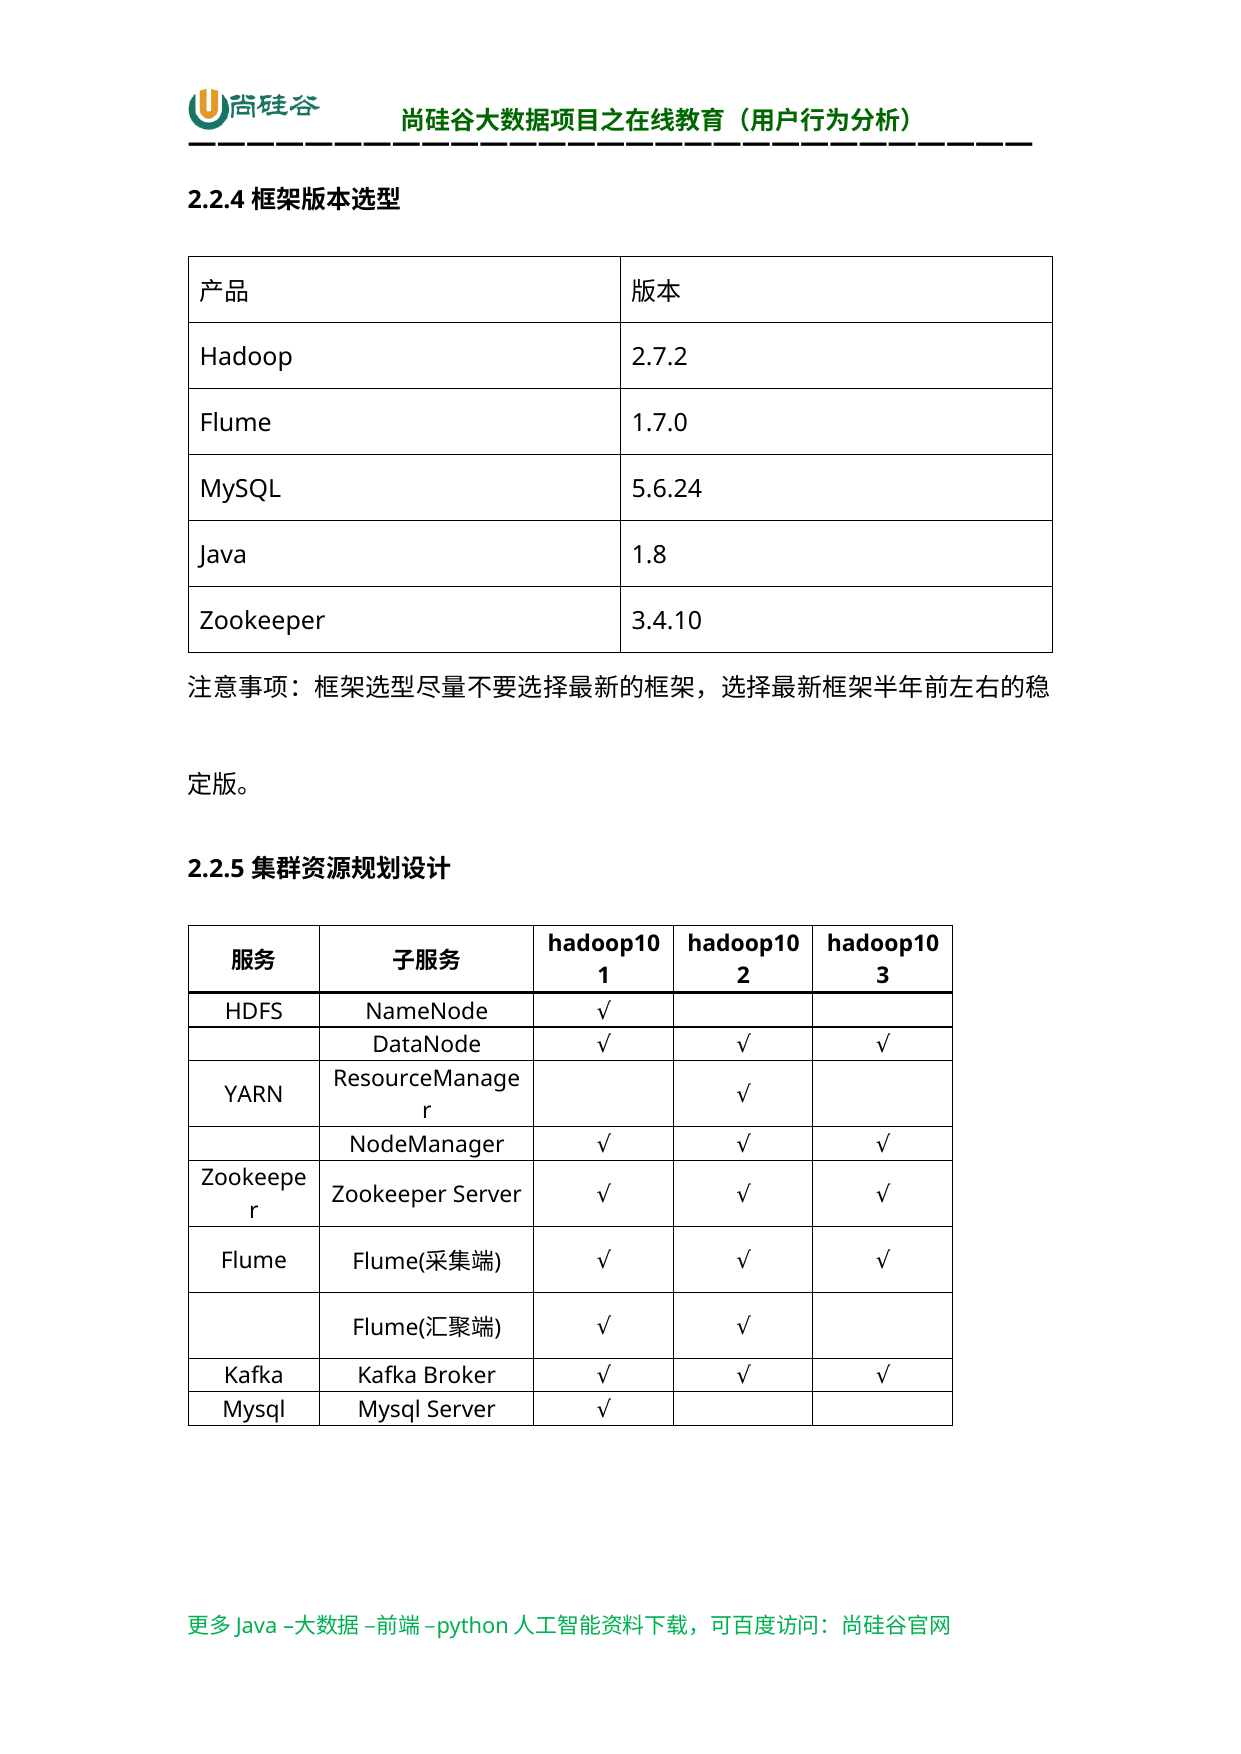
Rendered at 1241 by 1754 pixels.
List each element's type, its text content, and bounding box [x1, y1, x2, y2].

table_cell [534, 1061, 673, 1126]
table_cell 1.8 [621, 521, 1052, 586]
table_cell [674, 1392, 812, 1425]
picture [187, 88, 320, 130]
table_cell [189, 1293, 319, 1358]
table_cell √ [534, 1127, 673, 1159]
table_header hadoop101 [534, 926, 673, 991]
table_cell √ [674, 1359, 812, 1391]
table_cell √ [534, 1293, 673, 1358]
subtitle 2.2.5 集群资源规划设计 [187, 834, 1053, 899]
table_cell √ [534, 1028, 673, 1060]
table_cell YARN [189, 1061, 319, 1126]
table_cell [813, 1293, 952, 1358]
table_cell NameNode [320, 994, 533, 1026]
table_cell √ [674, 1061, 812, 1126]
table_cell Mysql Server [320, 1392, 533, 1425]
table_cell √ [813, 1161, 952, 1226]
table_cell Kafka Broker [320, 1359, 533, 1391]
table_header 服务 [189, 926, 319, 991]
table_cell √ [813, 1028, 952, 1060]
table_cell Zookeeper [189, 587, 620, 652]
subtitle 2.2.4 框架版本选型 [187, 165, 1053, 230]
table_header 版本 [621, 257, 1052, 322]
table_header hadoop103 [813, 926, 952, 991]
table_cell √ [674, 1161, 812, 1226]
table_cell √ [813, 1127, 952, 1159]
table_cell 5.6.24 [621, 455, 1052, 520]
table_cell HDFS [189, 994, 319, 1026]
table_cell Mysql [189, 1392, 319, 1425]
table_cell √ [674, 1127, 812, 1159]
table_cell [813, 1392, 952, 1425]
table_cell Flume [189, 389, 620, 454]
table_cell √ [813, 1227, 952, 1292]
table_cell √ [534, 1227, 673, 1292]
table_cell 3.4.10 [621, 587, 1052, 652]
table_cell DataNode [320, 1028, 533, 1060]
table_cell [813, 994, 952, 1026]
table_cell 2.7.2 [621, 323, 1052, 388]
table_cell Zookeeper Server [320, 1161, 533, 1226]
table_cell Java [189, 521, 620, 586]
table_cell Hadoop [189, 323, 620, 388]
table_cell √ [534, 1161, 673, 1226]
table_cell √ [813, 1359, 952, 1391]
table_cell √ [674, 1227, 812, 1292]
table_cell [189, 1127, 319, 1159]
table_cell 1.7.0 [621, 389, 1052, 454]
table_cell √ [534, 994, 673, 1026]
table_header hadoop102 [674, 926, 812, 991]
table_cell √ [534, 1359, 673, 1391]
table_cell √ [534, 1392, 673, 1425]
table_cell √ [674, 1028, 812, 1060]
table_cell Flume(采集端) [320, 1227, 533, 1292]
table_cell MySQL [189, 455, 620, 520]
table_cell NodeManager [320, 1127, 533, 1159]
table_cell Flume [189, 1227, 319, 1292]
table_cell Flume(汇聚端) [320, 1293, 533, 1358]
table_cell [189, 1028, 319, 1060]
text 注意事项：框架选型尽量不要选择最新的框架，选择最新框架半年前左右的稳定版。 [187, 653, 1053, 816]
table_cell Zookeeper [189, 1161, 319, 1226]
table_cell [674, 994, 812, 1026]
table_header 子服务 [320, 926, 533, 991]
table_cell Kafka [189, 1359, 319, 1391]
table_cell [813, 1061, 952, 1126]
table_header 产品 [189, 257, 620, 322]
table_cell √ [674, 1293, 812, 1358]
table_cell ResourceManager [320, 1061, 533, 1126]
